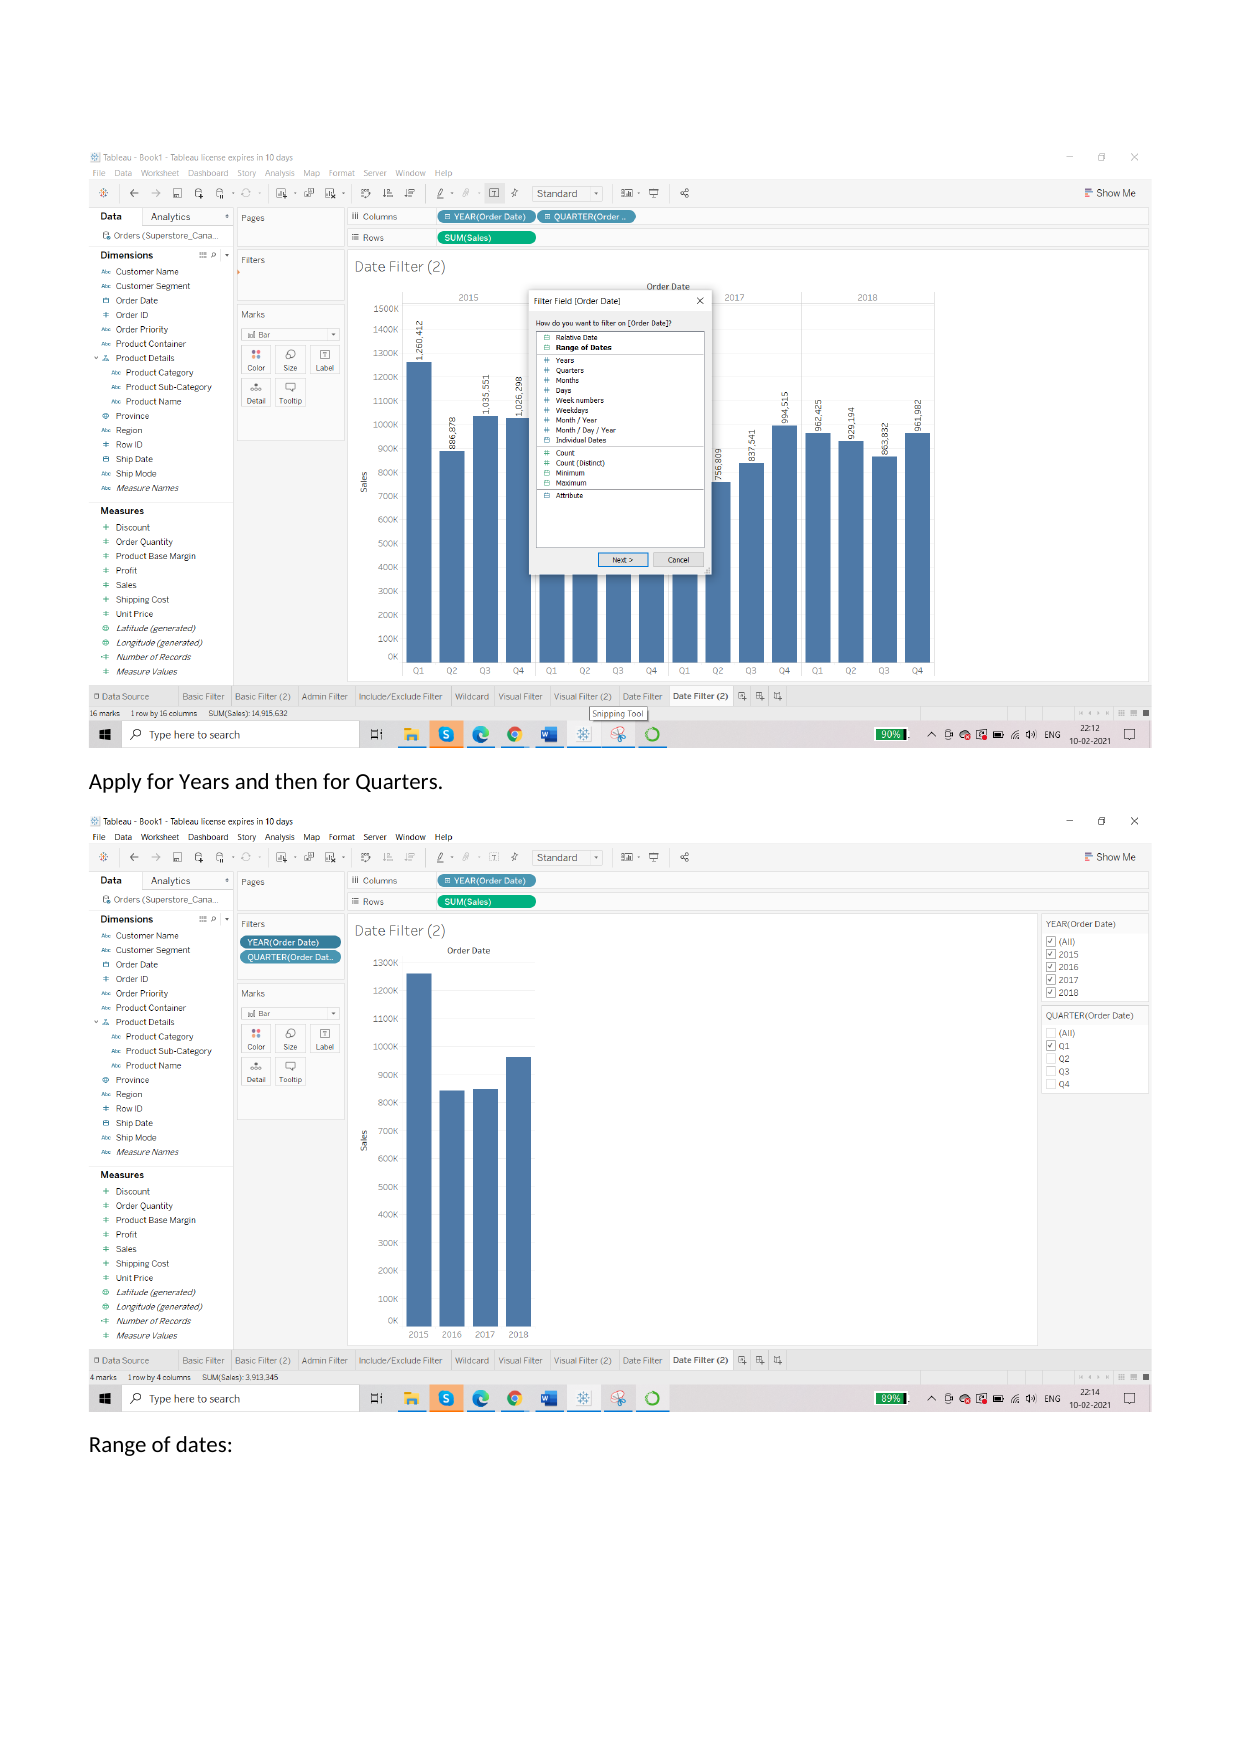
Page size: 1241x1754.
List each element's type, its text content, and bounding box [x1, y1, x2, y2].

text Apply for Years and then for Quarters. [89, 767, 1152, 795]
picture [88, 813, 1152, 1412]
picture [88, 150, 1152, 748]
text Range of dates: [89, 1431, 1152, 1459]
